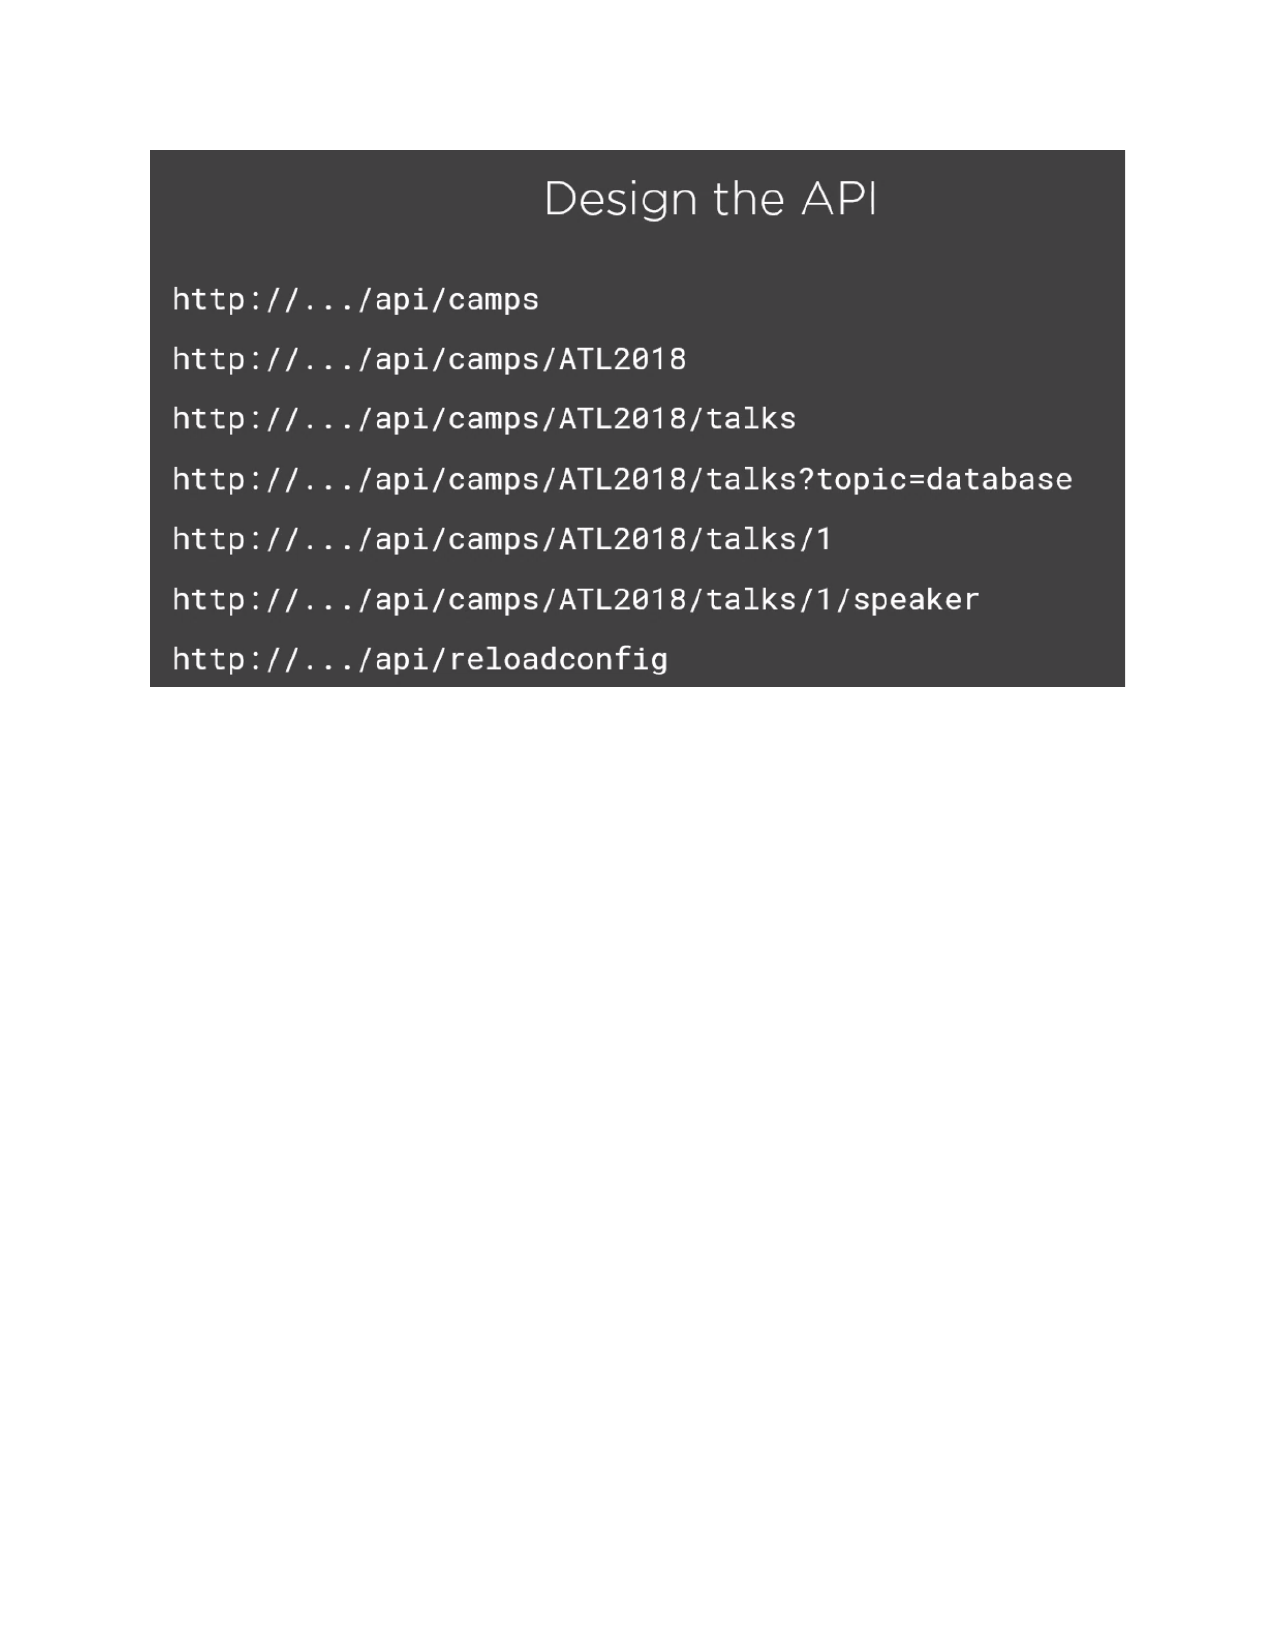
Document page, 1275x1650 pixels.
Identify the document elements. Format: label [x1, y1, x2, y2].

picture [150, 150, 1125, 687]
